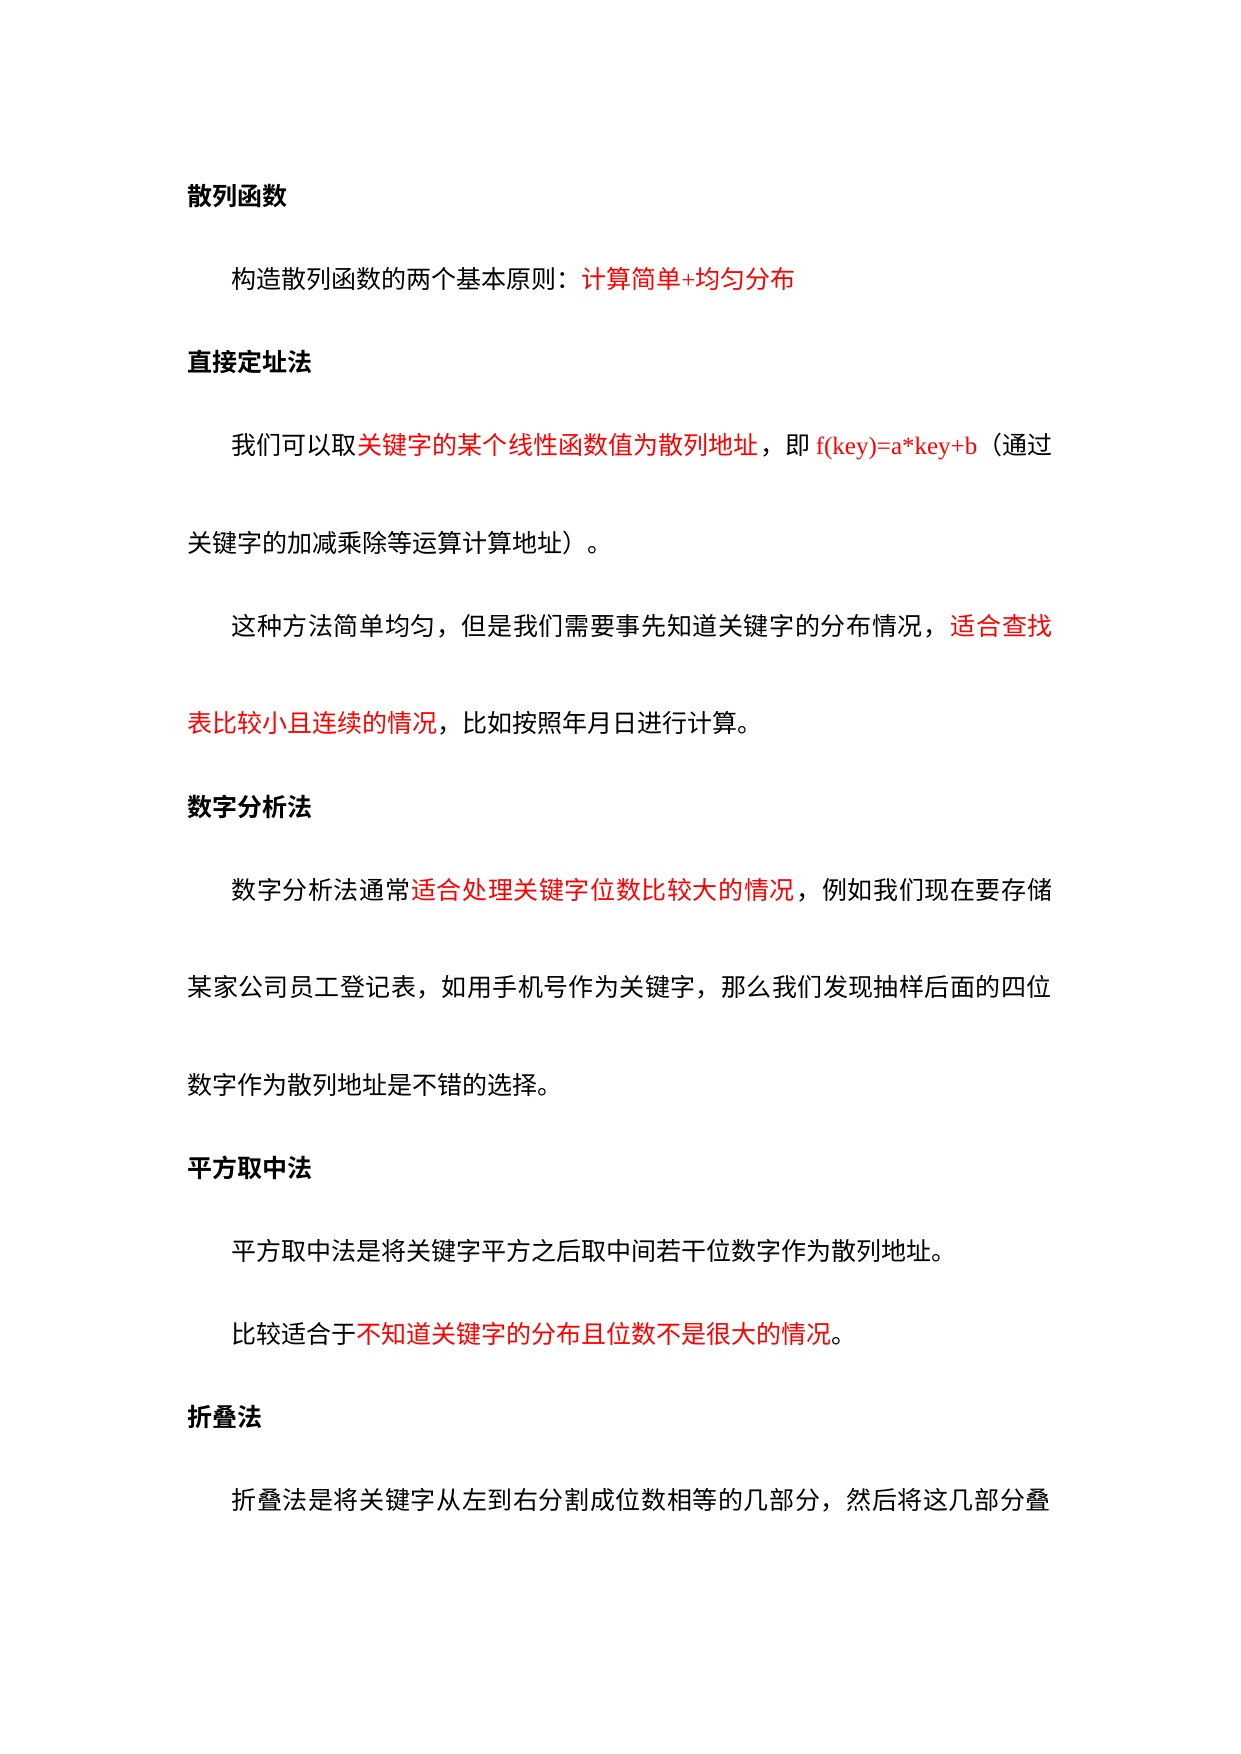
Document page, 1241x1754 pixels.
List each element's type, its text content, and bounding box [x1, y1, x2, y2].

subtitle 平方取中法 [187, 1134, 1053, 1199]
text 比较适合于不知道关键字的分布且位数不是很大的情况。 [187, 1300, 1053, 1365]
subtitle 折叠法 [187, 1383, 1053, 1448]
text 构造散列函数的两个基本原则：计算简单+均匀分布 [187, 245, 1053, 310]
text 我们可以取关键字的某个线性函数值为散列地址，即f(key)=a*key+b（通过关键字的加减乘除等运算计算地址）。 [187, 411, 1053, 574]
subtitle 散列函数 [187, 162, 1053, 227]
subtitle 数字分析法 [187, 773, 1053, 838]
subtitle 直接定址法 [187, 328, 1053, 393]
text 这种方法简单均匀，但是我们需要事先知道关键字的分布情况，适合查找表比较小且连续的情况，比如按照年月日进行计算。 [187, 592, 1053, 754]
text 平方取中法是将关键字平方之后取中间若干位数字作为散列地址。 [187, 1217, 1053, 1282]
text 数字分析法通常适合处理关键字位数比较大的情况，例如我们现在要存储某家公司员工登记表，如用手机号作为关键字，那么我们发现抽样后面的四位数字作为散列地址是不错的选择。 [187, 856, 1053, 1116]
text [187, 1466, 1053, 1531]
